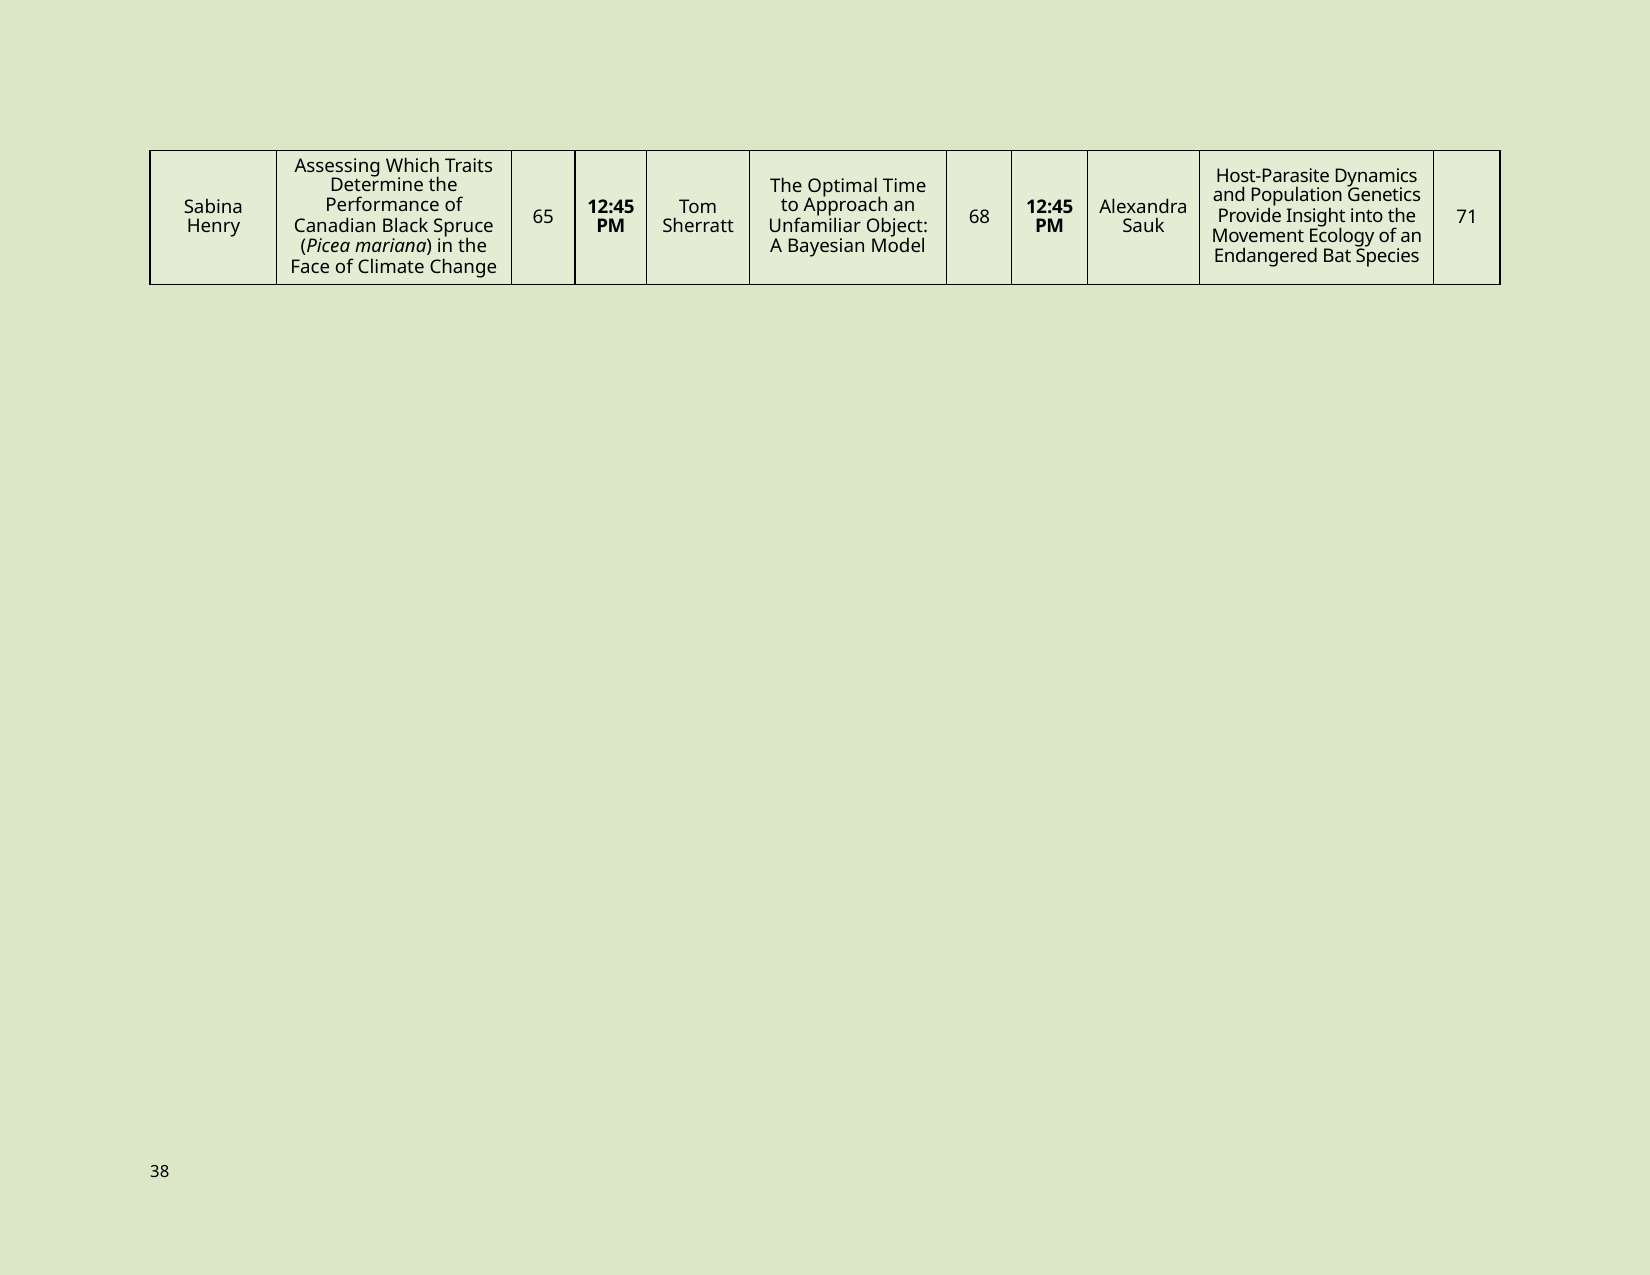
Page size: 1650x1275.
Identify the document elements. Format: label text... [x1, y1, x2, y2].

table_cell Alexandra Sauk [1088, 151, 1199, 283]
table_cell 71 [1434, 151, 1499, 283]
table_cell Assessing Which Traits Determine the Performance of Canadian Black Spruce (Picea mariana) in the Face of Climate Change [277, 151, 511, 283]
table_cell 12:45 PM [1012, 151, 1087, 283]
table_cell Tom Sherratt [647, 151, 749, 283]
table_cell Sabina Henry [151, 151, 276, 283]
table_cell 12:45 PM [576, 151, 646, 283]
table_cell 68 [947, 151, 1011, 283]
table_cell 65 [512, 151, 574, 283]
table_cell Host-Parasite Dynamics and Population Genetics Provide Insight into the Movement Ecology of an Endangered Bat Species [1200, 151, 1433, 283]
table_cell The Optimal Time to Approach an Unfamiliar Object: A Bayesian Model [750, 151, 946, 283]
